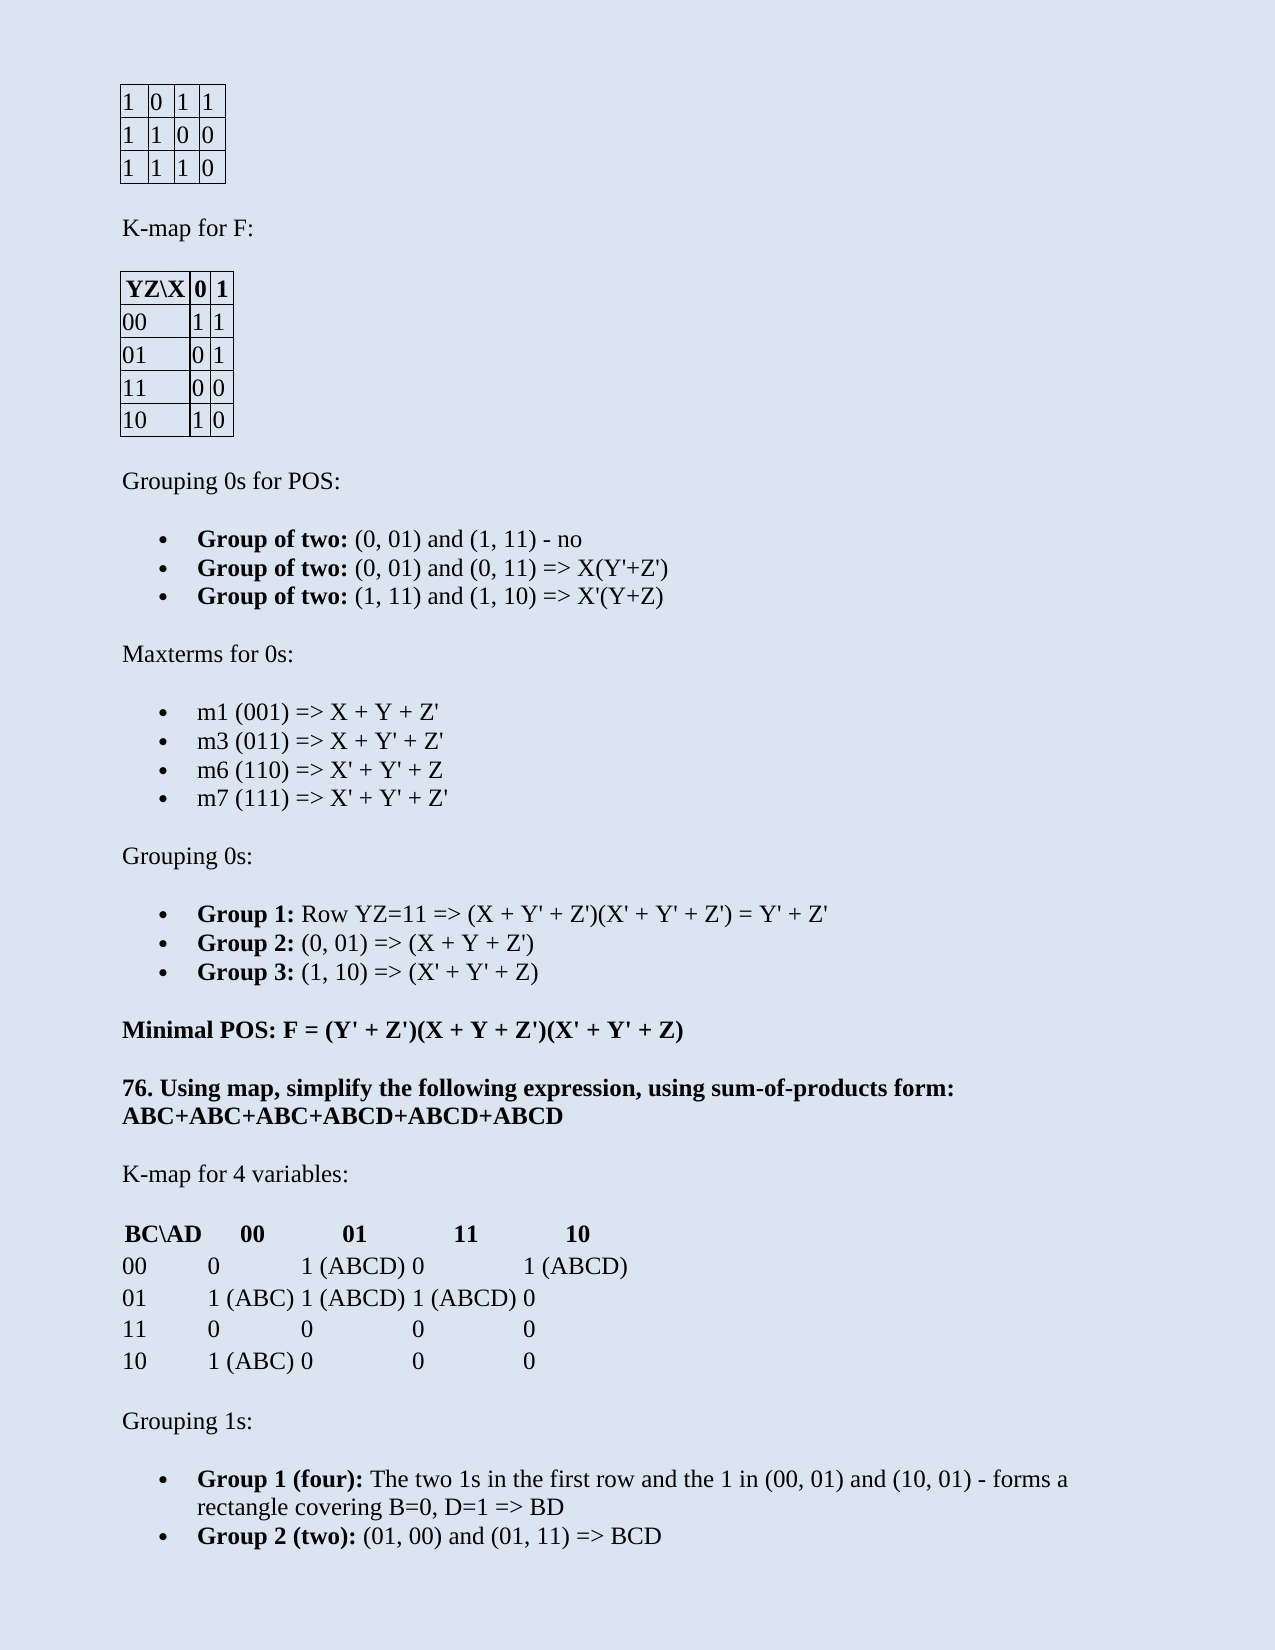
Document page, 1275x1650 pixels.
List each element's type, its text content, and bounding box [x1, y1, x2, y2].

table_header 1 [211, 272, 233, 304]
table_cell 0 [200, 151, 225, 183]
table_cell 0 [149, 85, 174, 117]
table_header 11 [410, 1217, 521, 1249]
table_cell 1 [175, 151, 199, 183]
table_cell 11 [121, 371, 189, 403]
table_cell 0 [200, 118, 225, 150]
table_cell 1 (ABC) [206, 1345, 299, 1377]
table_cell 1 (ABCD) [299, 1281, 410, 1313]
table_cell 1 (ABCD) [410, 1281, 521, 1313]
text 76. Using map, simplify the following expression, using sum-of-products form: ABC+ABC+ABC+ABCD+ABCD+ABCD [122, 1073, 1125, 1130]
table_header 0 [191, 272, 210, 304]
list Group of two: (0, 01) and (0, 11) => X(Y'+Z') [159, 553, 1125, 581]
table_cell 1 [191, 404, 210, 436]
table_header 00 [206, 1217, 299, 1249]
table_cell 0 [410, 1249, 521, 1281]
table_header 01 [299, 1217, 410, 1249]
table_cell 0 [211, 371, 233, 403]
table_cell 1 [211, 305, 233, 337]
list m3 (011) => X + Y' + Z' [159, 726, 1125, 755]
table_cell 0 [521, 1313, 634, 1345]
table_cell 1 (ABCD) [521, 1249, 634, 1281]
table_cell 10 [120, 1345, 206, 1377]
table_cell 0 [521, 1345, 634, 1377]
list Group 3: (1, 10) => (X' + Y' + Z) [159, 957, 1125, 986]
list Group 2 (two): (01, 00) and (01, 11) => BCD [159, 1521, 1125, 1550]
table_cell 00 [120, 1249, 206, 1281]
table_cell 1 [175, 85, 199, 117]
list m6 (110) => X' + Y' + Z [159, 755, 1125, 783]
table_cell 0 [191, 371, 210, 403]
list Group 2: (0, 01) => (X + Y + Z') [159, 928, 1125, 957]
table_header BC\AD [120, 1217, 206, 1249]
list Group of two: (0, 01) and (1, 11) - no [159, 524, 1125, 553]
table_cell 1 [211, 338, 233, 370]
text Minimal POS: F = (Y' + Z')(X + Y + Z')(X' + Y' + Z) [122, 1015, 1125, 1043]
table_header YZ\X [121, 272, 189, 304]
table_cell 1 [121, 85, 148, 117]
table_cell 01 [120, 1281, 206, 1313]
list m7 (111) => X' + Y' + Z' [159, 783, 1125, 812]
table_cell 11 [120, 1313, 206, 1345]
table_cell 00 [121, 305, 189, 337]
list Group 1 (four): The two 1s in the first row and the 1 in (00, 01) and (10, 01) - forms a rectangle covering B=0, D=1 => BD [159, 1464, 1125, 1521]
list Group of two: (1, 11) and (1, 10) => X'(Y+Z) [159, 581, 1125, 610]
table_cell 1 (ABC) [206, 1281, 299, 1313]
table_cell 1 (ABCD) [299, 1249, 410, 1281]
list Group 1: Row YZ=11 => (X + Y' + Z')(X' + Y' + Z') = Y' + Z' [159, 899, 1125, 928]
table_cell 1 [149, 118, 174, 150]
table_cell 1 [149, 151, 174, 183]
table_cell 0 [206, 1313, 299, 1345]
table_cell 0 [410, 1345, 521, 1377]
table_header 10 [521, 1217, 634, 1249]
table_cell 0 [211, 404, 233, 436]
table_cell 0 [175, 118, 199, 150]
table_cell 1 [200, 85, 225, 117]
table_cell 1 [121, 151, 148, 183]
table_cell 0 [191, 338, 210, 370]
table_cell 0 [521, 1281, 634, 1313]
table_cell 1 [121, 118, 148, 150]
table_cell 0 [410, 1313, 521, 1345]
table_cell 10 [121, 404, 189, 436]
table_cell 1 [191, 305, 210, 337]
text Grouping 0s: [122, 841, 1125, 870]
table_cell 0 [299, 1345, 410, 1377]
table_cell 01 [121, 338, 189, 370]
text Grouping 0s for POS: [122, 466, 1125, 495]
text Grouping 1s: [122, 1406, 1125, 1434]
table_cell 0 [206, 1249, 299, 1281]
text Maxterms for 0s: [122, 639, 1125, 668]
text K-map for 4 variables: [122, 1159, 1125, 1188]
list m1 (001) => X + Y + Z' [159, 697, 1125, 726]
text K-map for F: [122, 213, 1125, 242]
table_cell 0 [299, 1313, 410, 1345]
